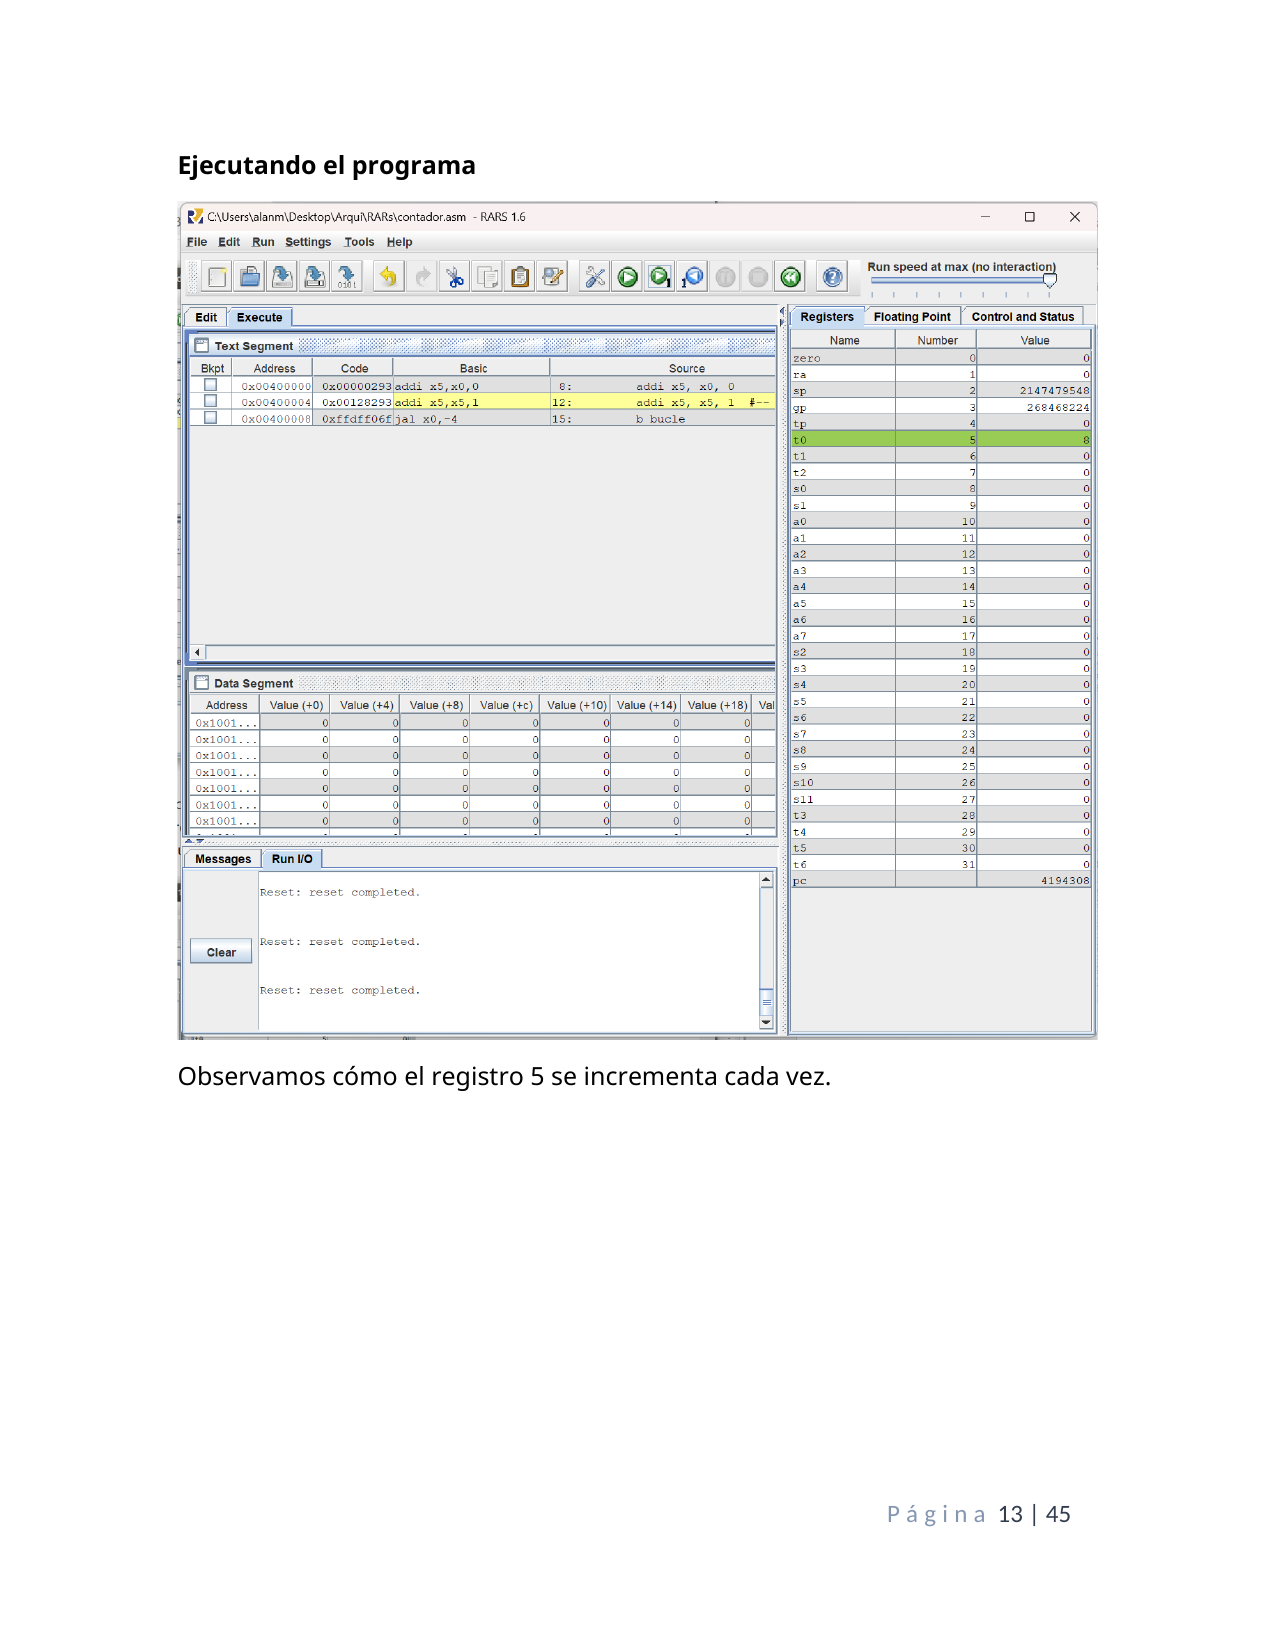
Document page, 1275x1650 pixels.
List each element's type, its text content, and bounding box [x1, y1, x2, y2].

text Observamos cómo el registro 5 se incrementa cada vez. [177, 1058, 1098, 1092]
text Ejecutando el programa [177, 148, 1098, 182]
picture [177, 201, 1098, 1040]
